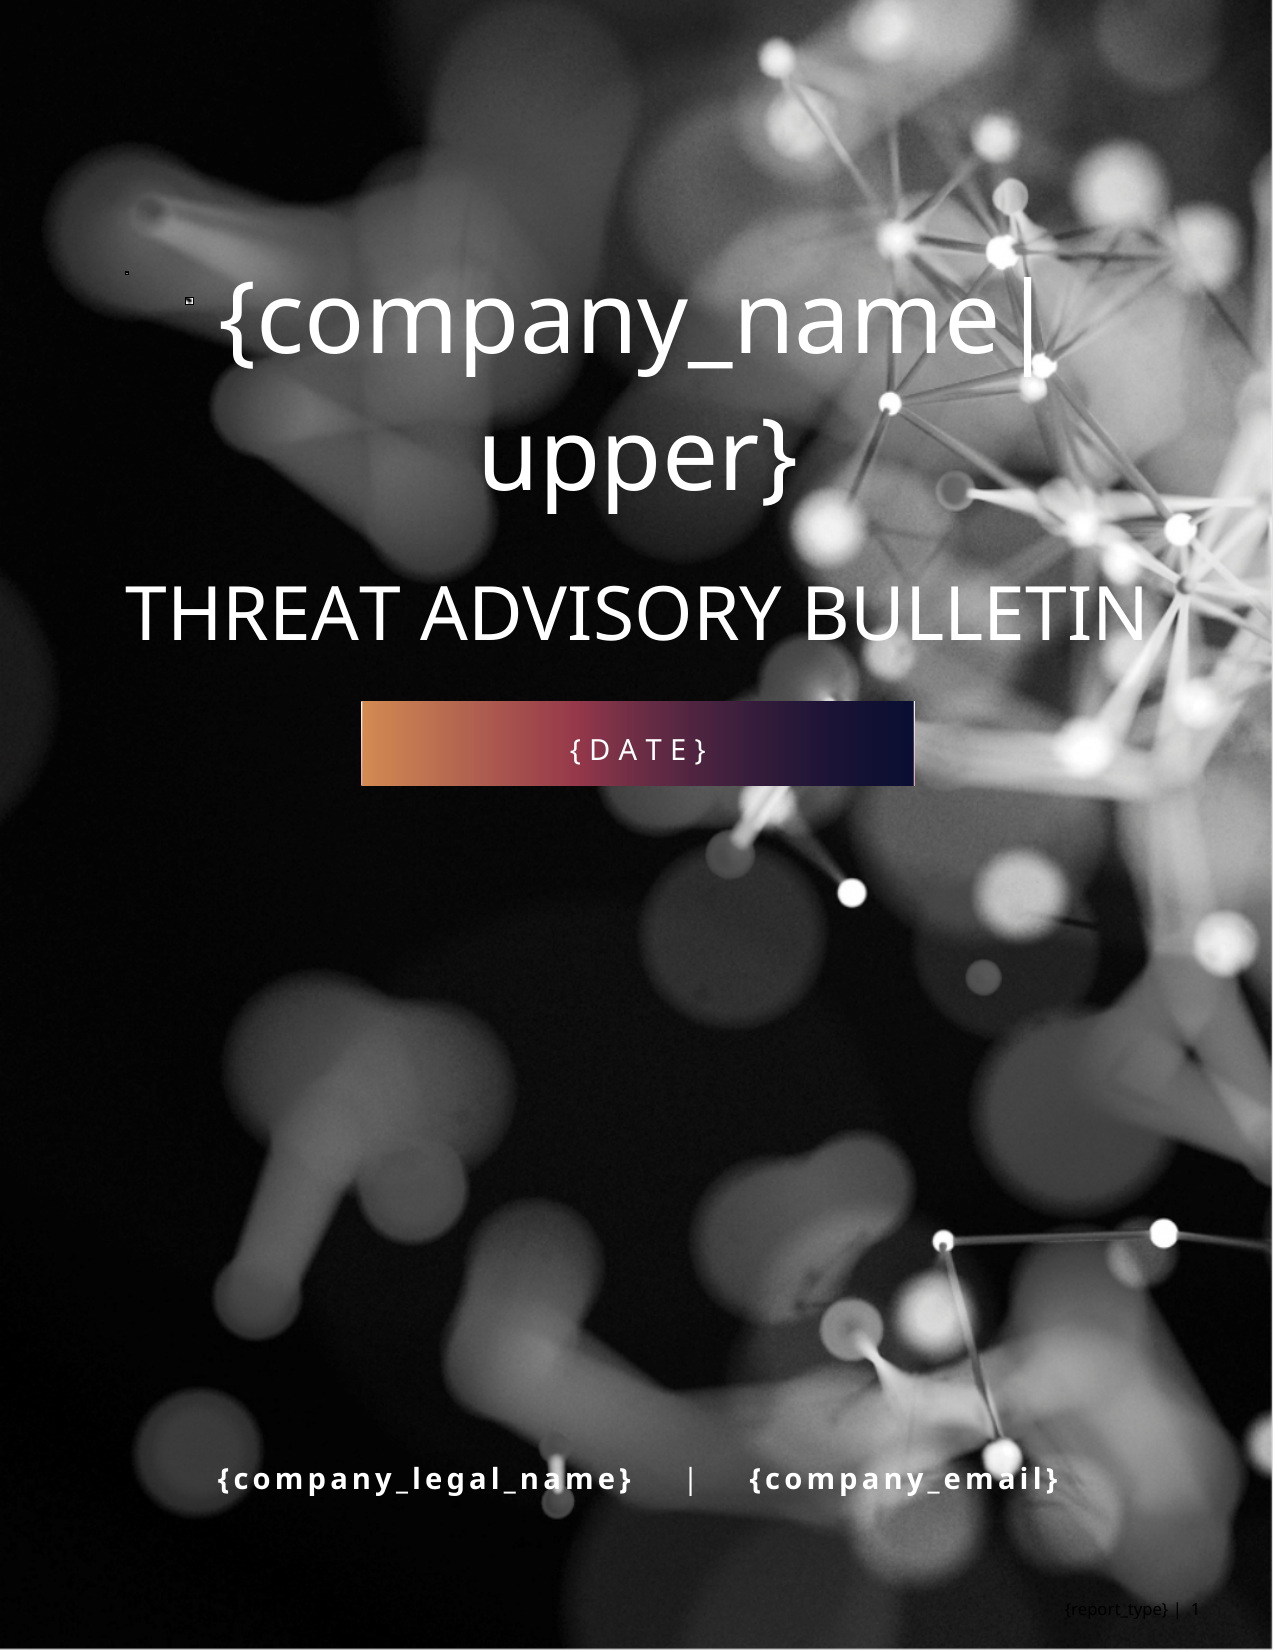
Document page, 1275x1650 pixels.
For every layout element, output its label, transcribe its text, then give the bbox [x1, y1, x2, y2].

picture [0, 0, 1275, 1650]
table_cell Threat Advisory Bulletin [75, 561, 1200, 663]
table_header {company_name|upper} [75, 111, 1200, 561]
table_cell {date} [75, 663, 1200, 822]
table_cell {company_legal_name} {company_email} [75, 822, 1200, 1498]
